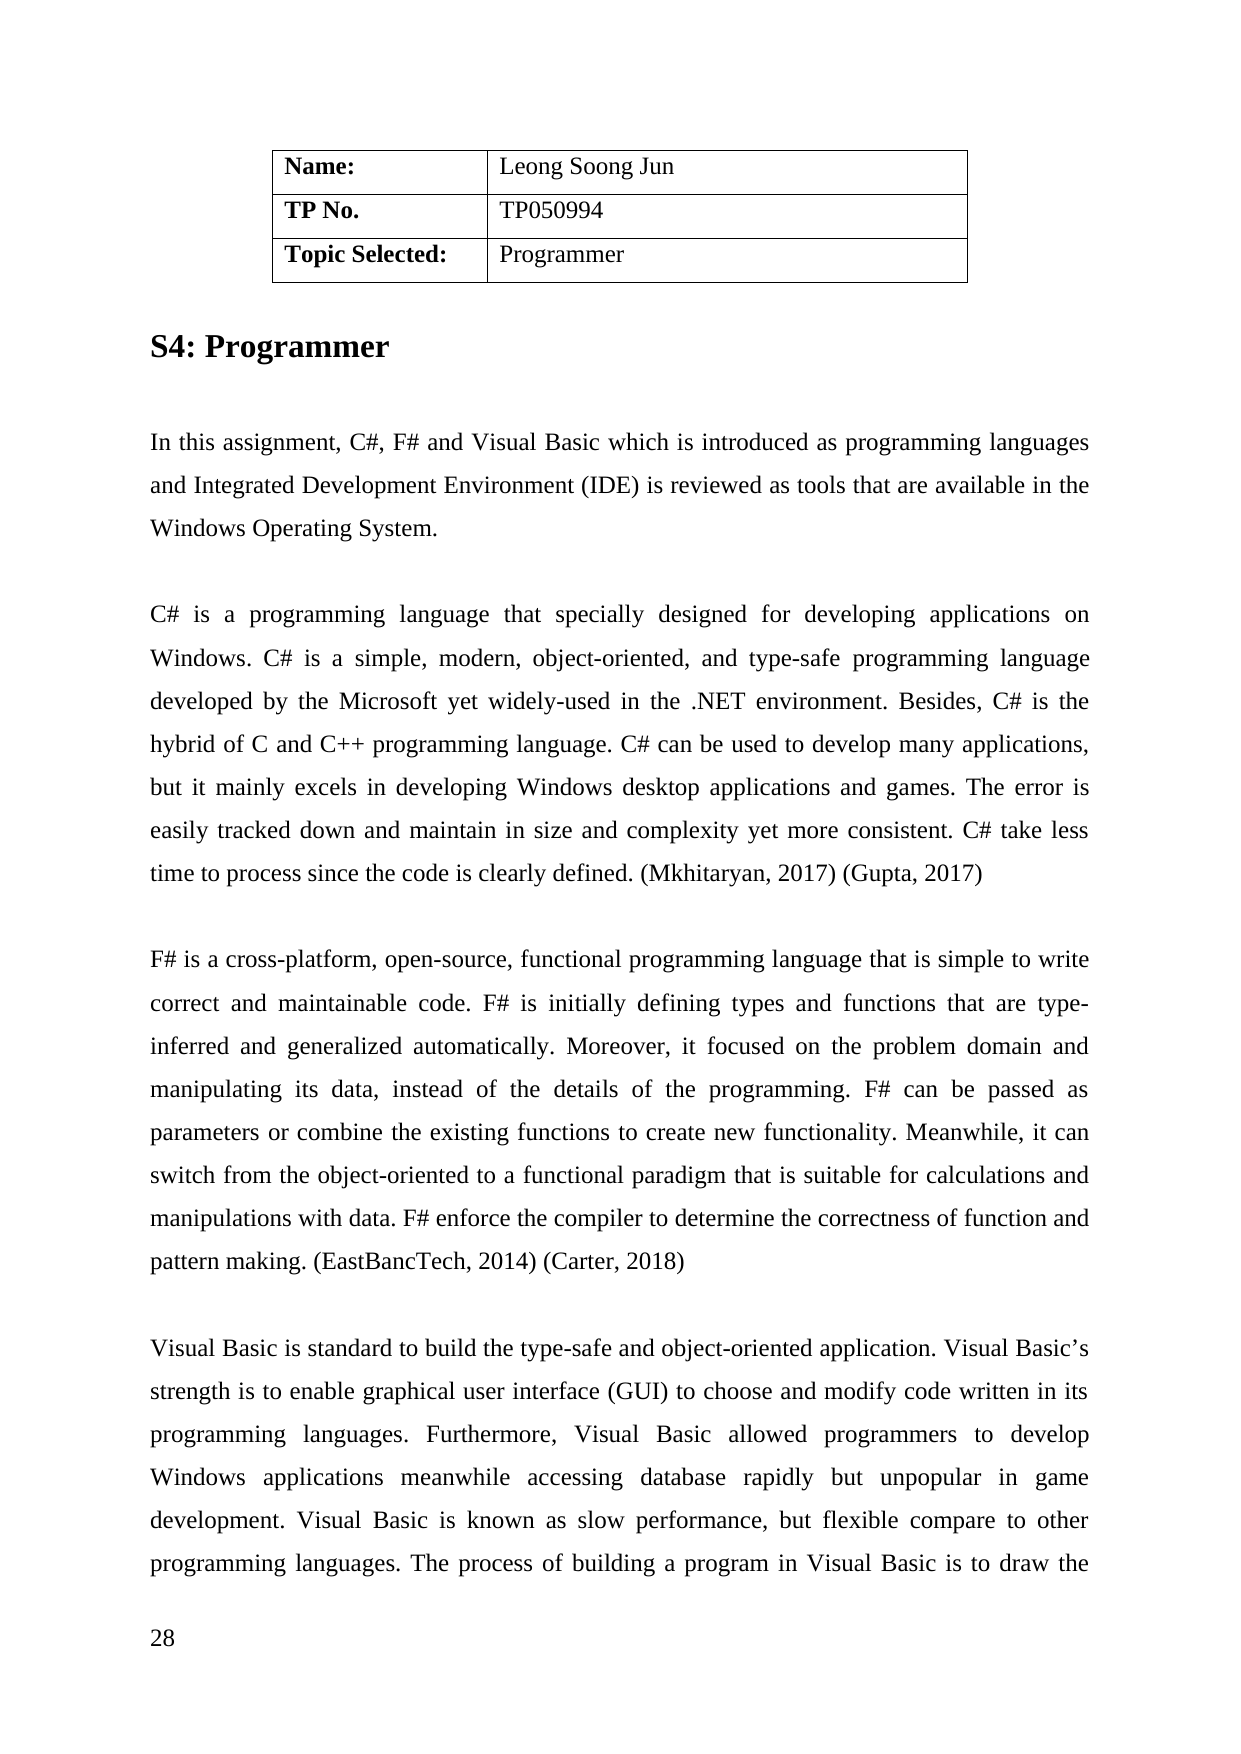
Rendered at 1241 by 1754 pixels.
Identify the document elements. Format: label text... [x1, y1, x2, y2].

text In this assignment, C#, F# and Visual Basic which is introduced as programming languages and Integrated Development Environment (IDE) is reviewed as tools that are available in the Windows Operating System. [150, 427, 1090, 542]
table_cell Topic Selected: [273, 239, 487, 282]
table_header Leong Soong Jun [488, 151, 967, 194]
table_header Name: [273, 151, 487, 194]
subtitle S4: Programmer [150, 326, 1090, 365]
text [150, 1333, 1090, 1577]
table_cell TP050994 [488, 195, 967, 238]
text F# is a cross-platform, open-source, functional programming language that is simple to write correct and maintainable code. F# is initially defining types and functions that are type-inferred and generalized automatically. Moreover, it focused on the problem domain and manipulating its data, instead of the details of the programming. F# can be passed as parameters or combine the existing functions to create new functionality. Meanwhile, it can switch from the object-oriented to a functional paradigm that is suitable for calculations and manipulations with data. F# enforce the compiler to determine the correctness of function and pattern making. [150, 944, 1090, 1275]
table_cell TP No. [273, 195, 487, 238]
text C# is a programming language that specially designed for developing applications on Windows. C# is a simple, modern, object-oriented, and type-safe programming language developed by the Microsoft yet widely-used in the .NET environment. Besides, C# is the hybrid of C and C++ programming language. C# can be used to develop many applications, but it mainly excels in developing Windows desktop applications and games. The error is easily tracked down and maintain in size and complexity yet more consistent. C# take less time to process since the code is clearly defined. [150, 599, 1090, 887]
table_cell Programmer [488, 239, 967, 282]
